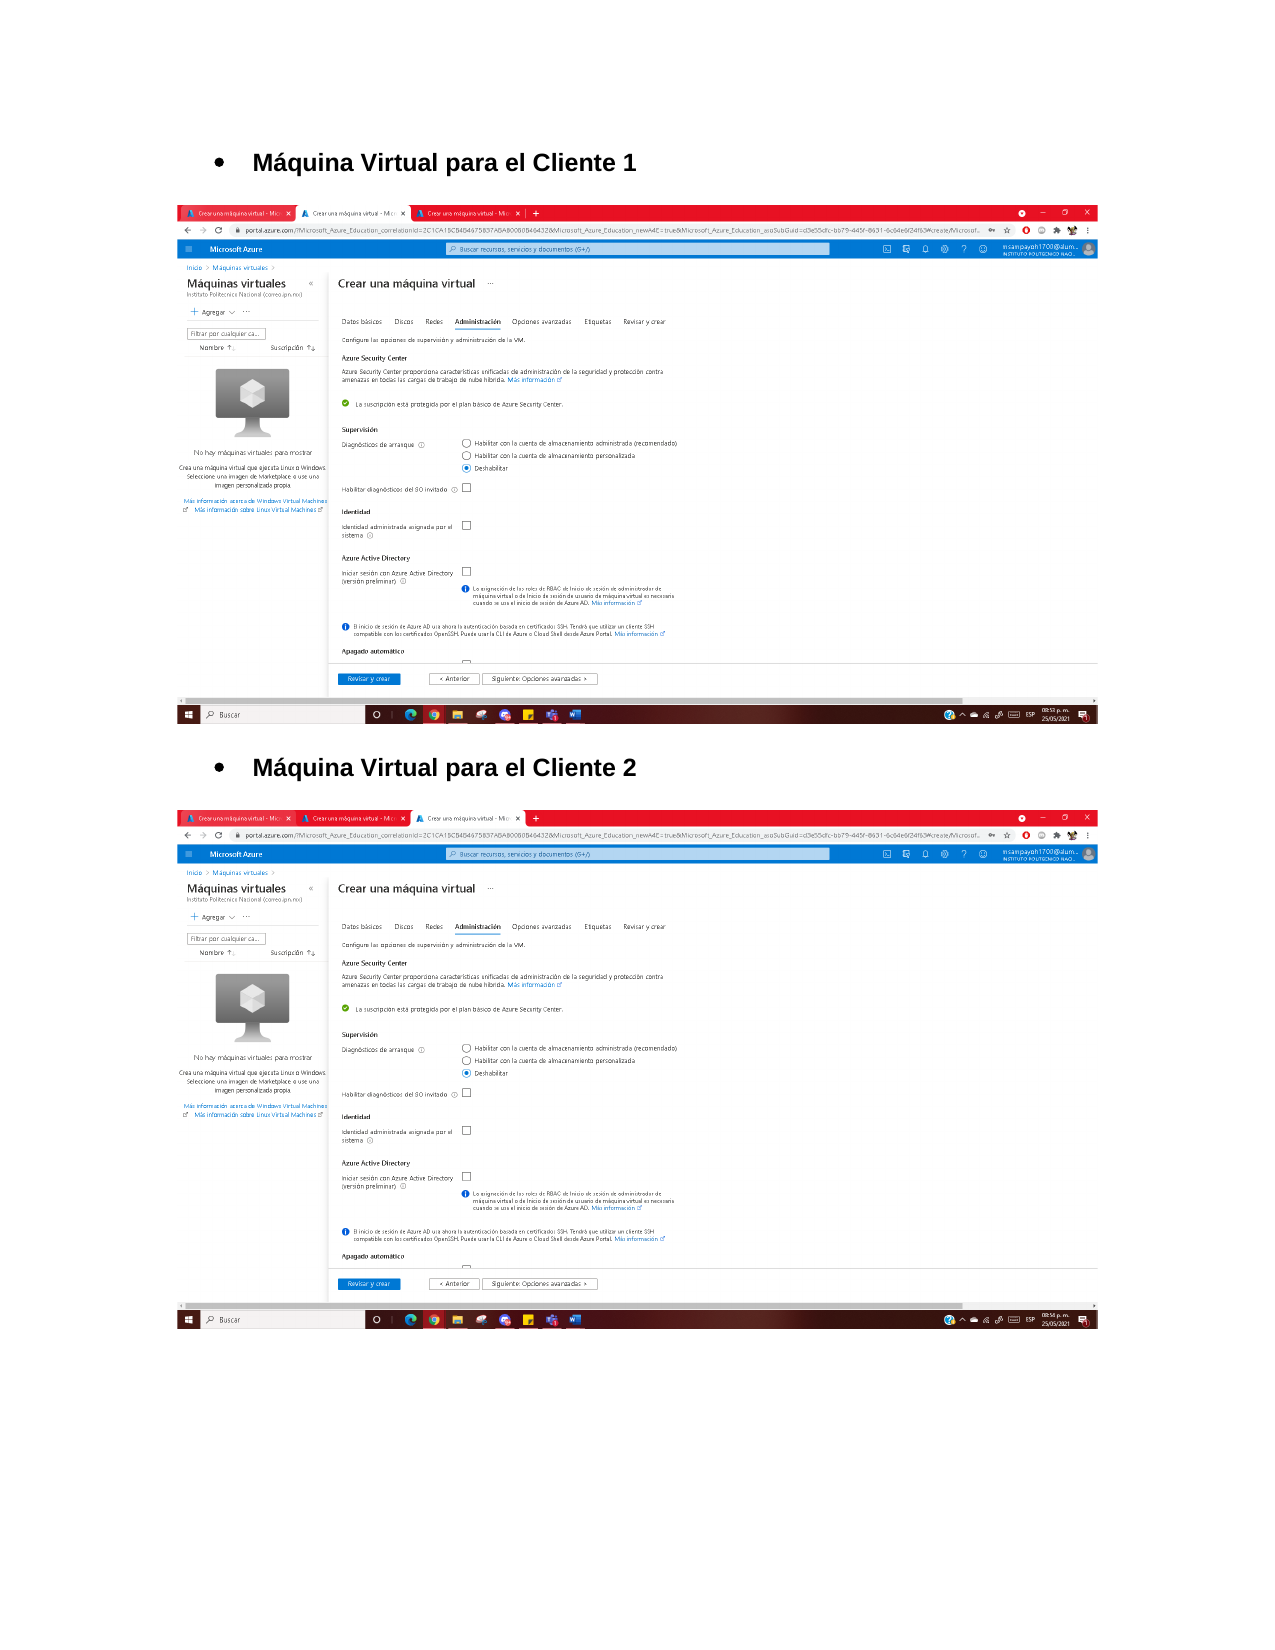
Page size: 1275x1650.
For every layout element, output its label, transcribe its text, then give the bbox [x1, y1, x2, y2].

picture [177, 810, 1098, 1329]
list Máquina Virtual para el Cliente 2 [215, 753, 1098, 781]
picture [177, 205, 1098, 724]
list Máquina Virtual para el Cliente 1 [215, 148, 1098, 176]
